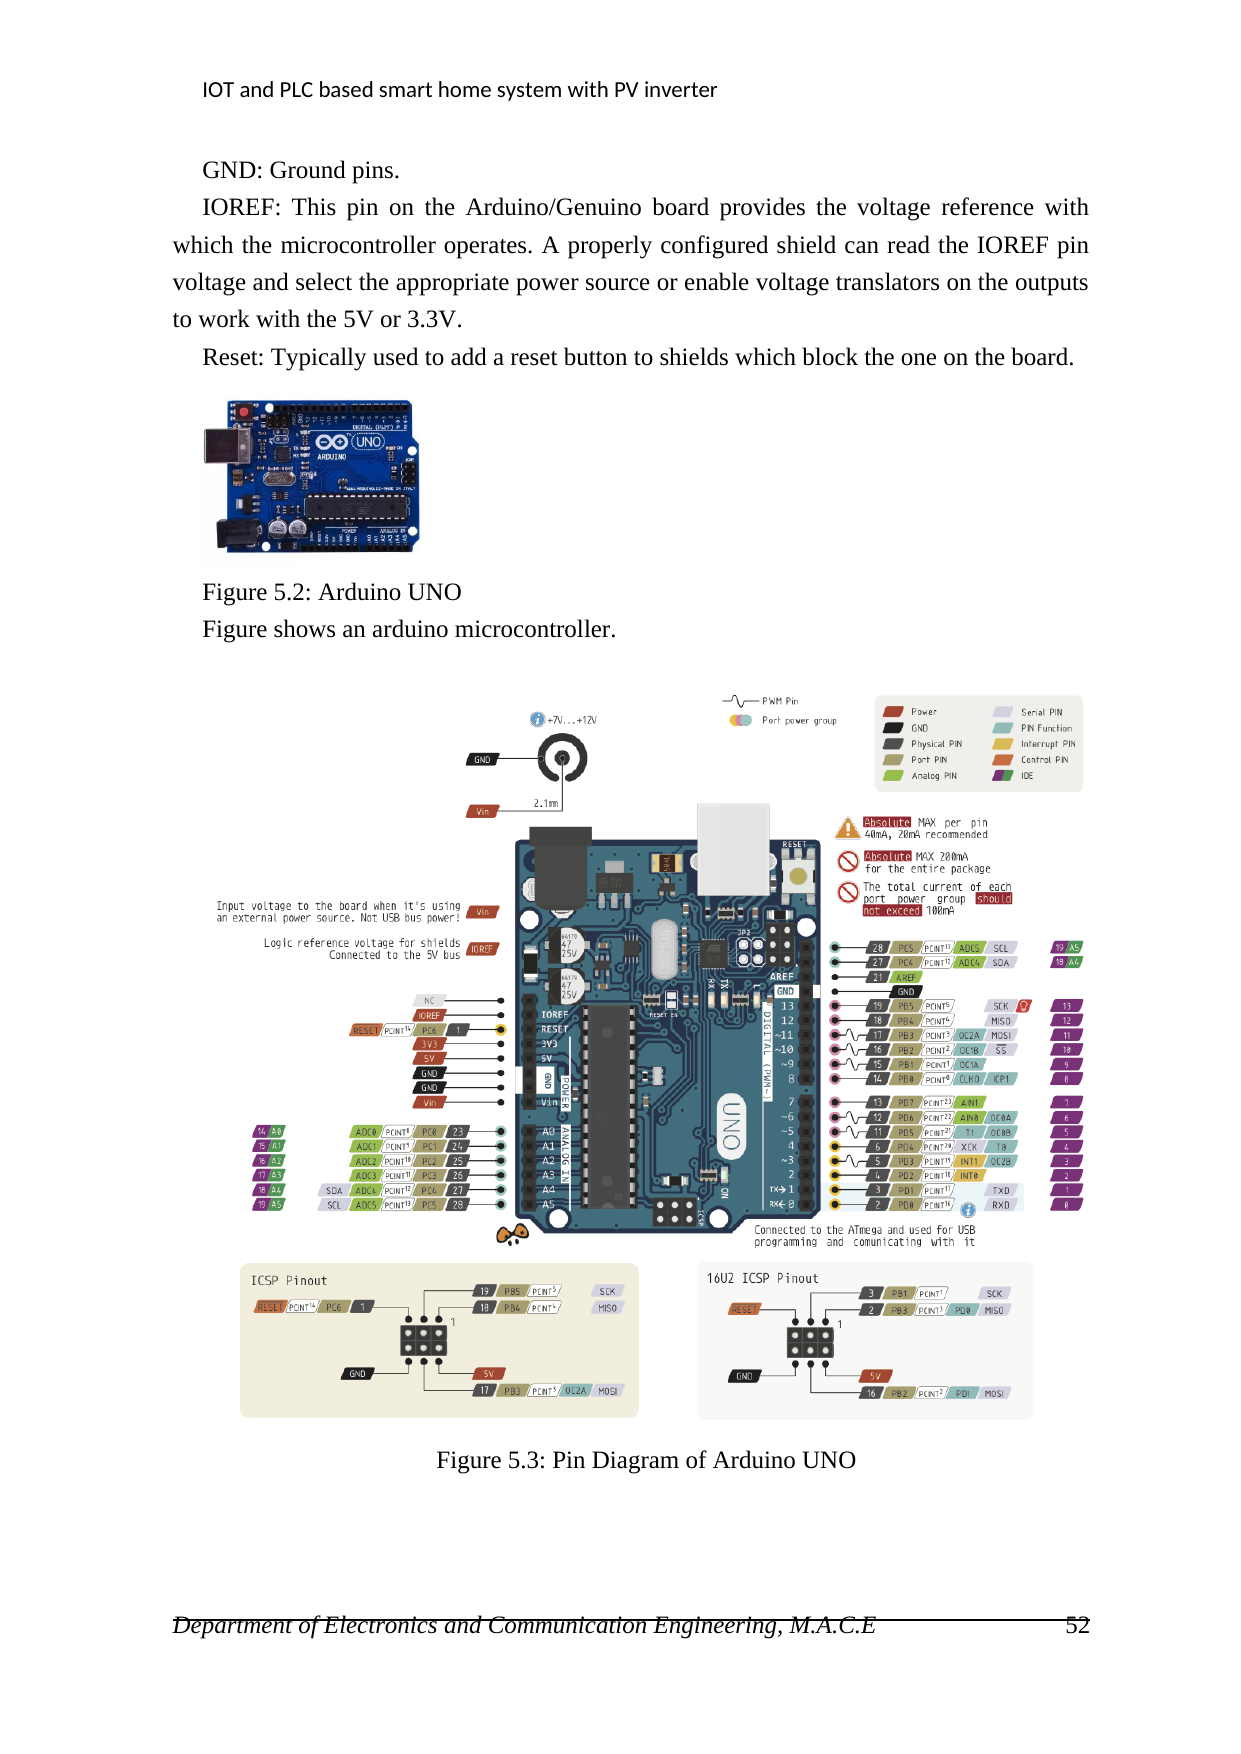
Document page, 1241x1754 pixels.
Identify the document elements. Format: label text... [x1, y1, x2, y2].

picture [202, 651, 1120, 1437]
text Figure shows an arduino microcontroller. [172, 614, 1090, 643]
text IOREF: This pin on the Arduino/Genuino board provides the voltage reference with which the microcontroller operates. A properly configured shield can read the IOREF pin voltage and select the appropriate power source or enable voltage translators on the outputs to work with the 5V or 3.3V. [172, 192, 1090, 333]
picture [202, 378, 421, 569]
text Figure 5.3: Pin Diagram of Arduino UNO [172, 1445, 1090, 1474]
text GND: Ground pins. [172, 155, 1090, 184]
text Reset: Typically used to add a reset button to shields which block the one on the board. [172, 342, 1090, 370]
text Figure 5.2: Arduino UNO [172, 577, 1090, 606]
